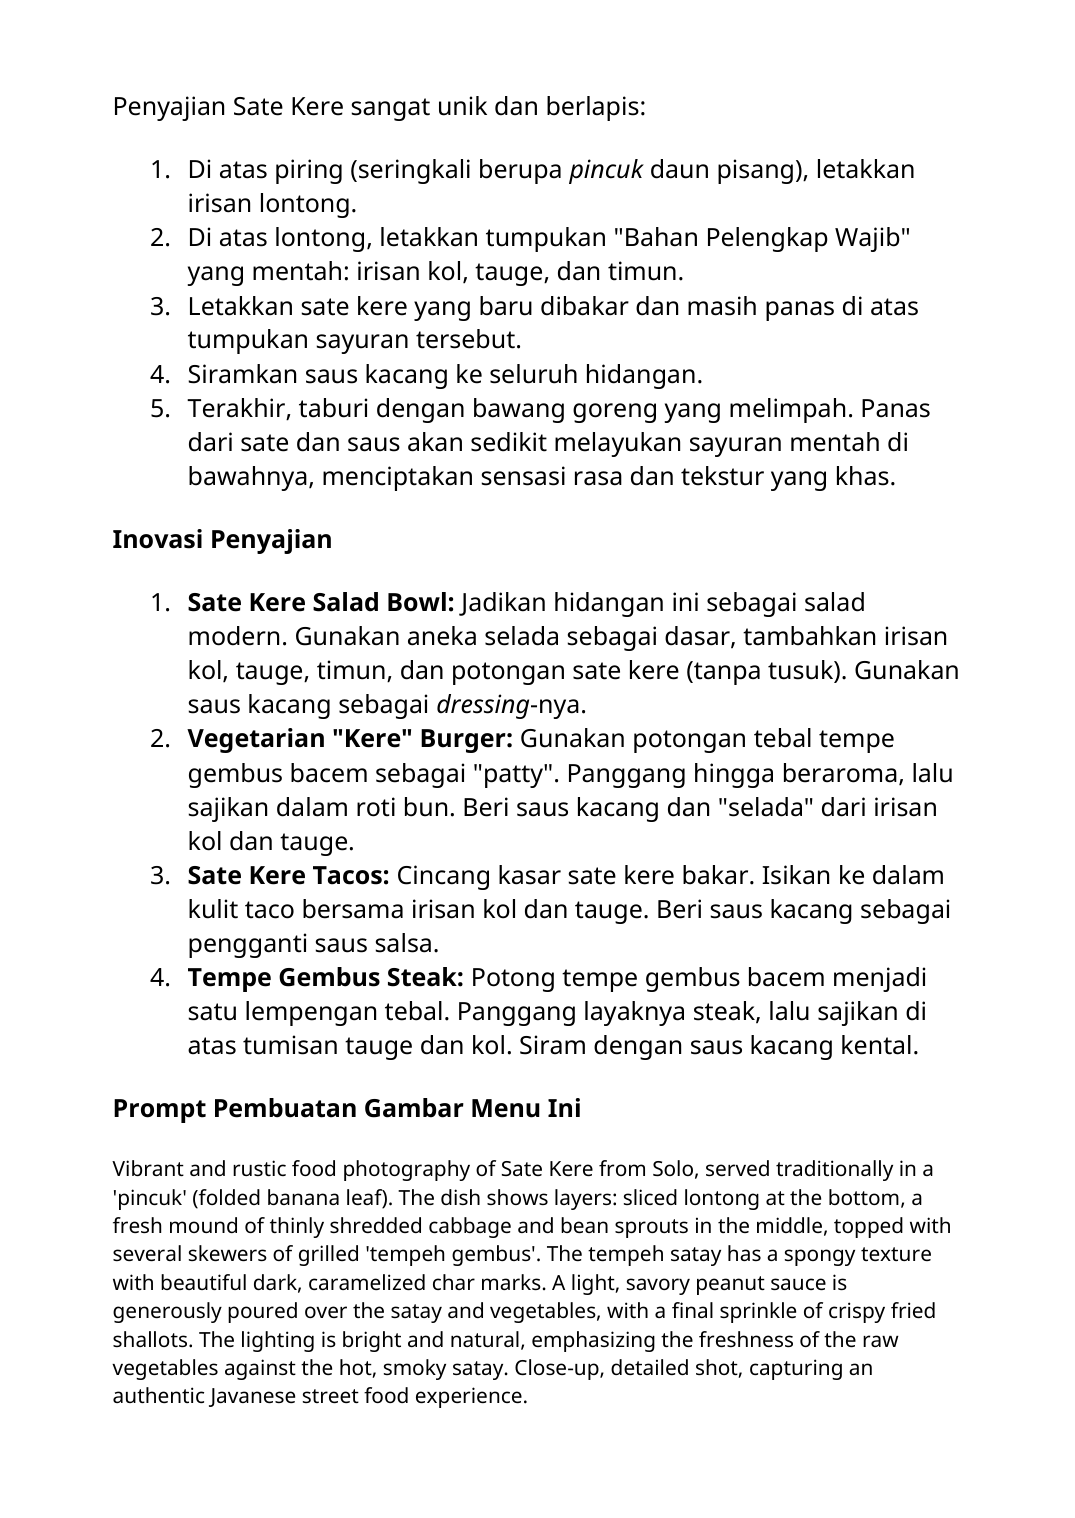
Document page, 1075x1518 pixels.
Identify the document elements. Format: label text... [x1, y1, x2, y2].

list Sate Kere Salad Bowl: Jadikan hidangan ini sebagai salad modern. Gunakan aneka selada sebagai dasar, tambahkan irisan kol, tauge, timun, dan potongan sate kere (tanpa tusuk). Gunakan saus kacang sebagai dressing-nya. [150, 585, 962, 721]
list Di atas lontong, letakkan tumpukan "Bahan Pelengkap Wajib" yang mentah: irisan kol, tauge, dan timun. [150, 220, 962, 288]
list Terakhir, taburi dengan bawang goreng yang melimpah. Panas dari sate dan saus akan sedikit melayukan sayuran mentah di bawahnya, menciptakan sensasi rasa dan tekstur yang khas. [150, 390, 962, 492]
list Vegetarian "Kere" Burger: Gunakan potongan tebal tempe gembus bacem sebagai "patty". Panggang hingga beraroma, lalu sajikan dalam roti bun. Beri saus kacang dan "selada" dari irisan kol dan tauge. [150, 721, 962, 857]
text Penyajian Sate Kere sangat unik dan berlapis: [112, 89, 962, 123]
text Vibrant and rustic food photography of Sate Kere from Solo, served traditionally in a 'pincuk' (folded banana leaf). The dish shows layers: sliced lontong at the bottom, a fresh mound of thinly shredded cabbage and bean sprouts in the middle, topped with several skewers of grilled 'tempeh gembus'. The tempeh satay has a spongy texture with beautiful dark, caramelized char marks. A light, savory peanut sauce is generously poured over the satay and vegetables, with a final sprinkle of crispy fried shallots. The lighting is bright and natural, emphasizing the freshness of the raw vegetables against the hot, smoky satay. Close-up, detailed shot, capturing an authentic Javanese street food experience. [112, 1154, 962, 1410]
list Tempe Gembus Steak: Potong tempe gembus bacem menjadi satu lempengan tebal. Panggang layaknya steak, lalu sajikan di atas tumisan tauge dan kol. Siram dengan saus kacang kental. [150, 959, 962, 1062]
list Letakkan sate kere yang baru dibakar dan masih panas di atas tumpukan sayuran tersebut. [150, 288, 962, 356]
text Inovasi Penyajian [112, 522, 962, 556]
list Siramkan saus kacang ke seluruh hidangan. [150, 356, 962, 390]
text Prompt Pembuatan Gambar Menu Ini [112, 1091, 962, 1125]
list Sate Kere Tacos: Cincang kasar sate kere bakar. Isikan ke dalam kulit taco bersama irisan kol dan tauge. Beri saus kacang sebagai pengganti saus salsa. [150, 857, 962, 959]
list Di atas piring (seringkali berupa pincuk daun pisang), letakkan irisan lontong. [150, 152, 962, 220]
